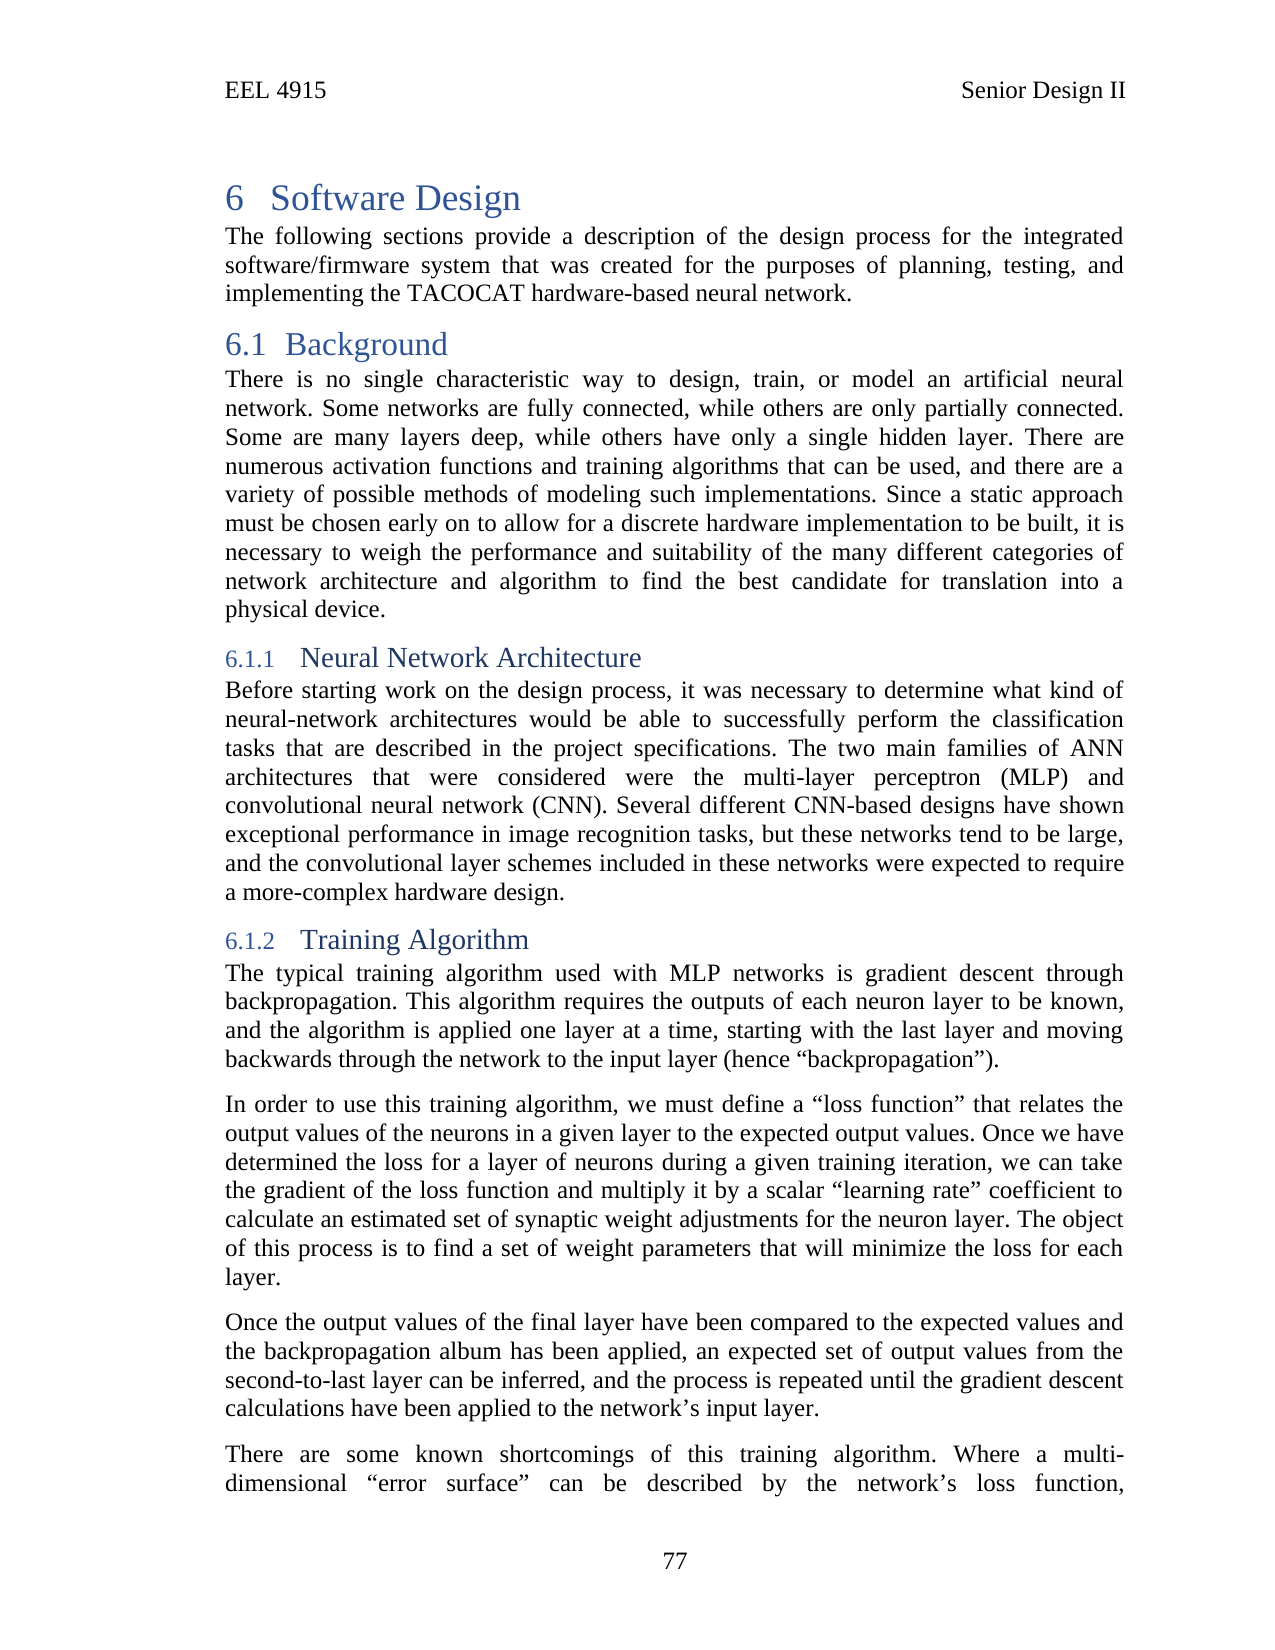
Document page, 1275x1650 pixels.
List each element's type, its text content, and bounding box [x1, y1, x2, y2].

subtitle Training Algorithm [225, 922, 1125, 956]
text There is no single characteristic way to design, train, or model an artificial neural network. Some networks are fully connected, while others are only partially connected. Some are many layers deep, while others have only a single hidden layer. There are numerous activation functions and training algorithms that can be used, and there are a variety of possible methods of modeling such implementations. Since a static approach must be chosen early on to allow for a discrete hardware implementation to be built, it is necessary to weigh the performance and suitability of the many different categories of network architecture and algorithm to find the best candidate for translation into a physical device. [225, 364, 1125, 623]
text The following sections provide a description of the design process for the integrated software/firmware system that was created for the purposes of planning, testing, and implementing the TACOCAT hardware-based neural network. [225, 221, 1125, 307]
text The typical training algorithm used with MLP networks is gradient descent through backpropagation. This algorithm requires the outputs of each neuron layer to be known, and the algorithm is applied one layer at a time, starting with the last layer and moving backwards through the network to the input layer (hence “backpropagation”). [225, 958, 1125, 1073]
text In order to use this training algorithm, we must define a “loss function” that relates the output values of the neurons in a given layer to the expected output values. Once we have determined the loss for a layer of neurons during a given training iteration, we can take the gradient of the loss function and multiply it by a scalar “learning rate” coefficient to calculate an estimated set of synaptic weight adjustments for the neuron layer. The object of this process is to find a set of weight parameters that will minimize the loss for each layer. [225, 1089, 1125, 1291]
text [225, 1439, 1125, 1496]
subtitle Software Design [225, 175, 1125, 218]
text Once the output values of the final layer have been compared to the expected values and the backpropagation album has been applied, an expected set of output values from the second-to-last layer can be inferred, and the process is repeated until the gradient descent calculations have been applied to the network’s input layer. [225, 1307, 1125, 1422]
subtitle Neural Network Architecture [225, 640, 1125, 673]
text Before starting work on the design process, it was necessary to determine what kind of neural-network architectures would be able to successfully perform the classification tasks that are described in the project specifications. The two main families of ANN architectures that were considered were the multi-layer perceptron (MLP) and convolutional neural network (CNN). Several different CNN-based designs have shown exceptional performance in image recognition tasks, but these networks tend to be large, and the convolutional layer schemes included in these networks were expected to require a more-complex hardware design. [225, 676, 1125, 906]
subtitle Background [225, 324, 1125, 362]
